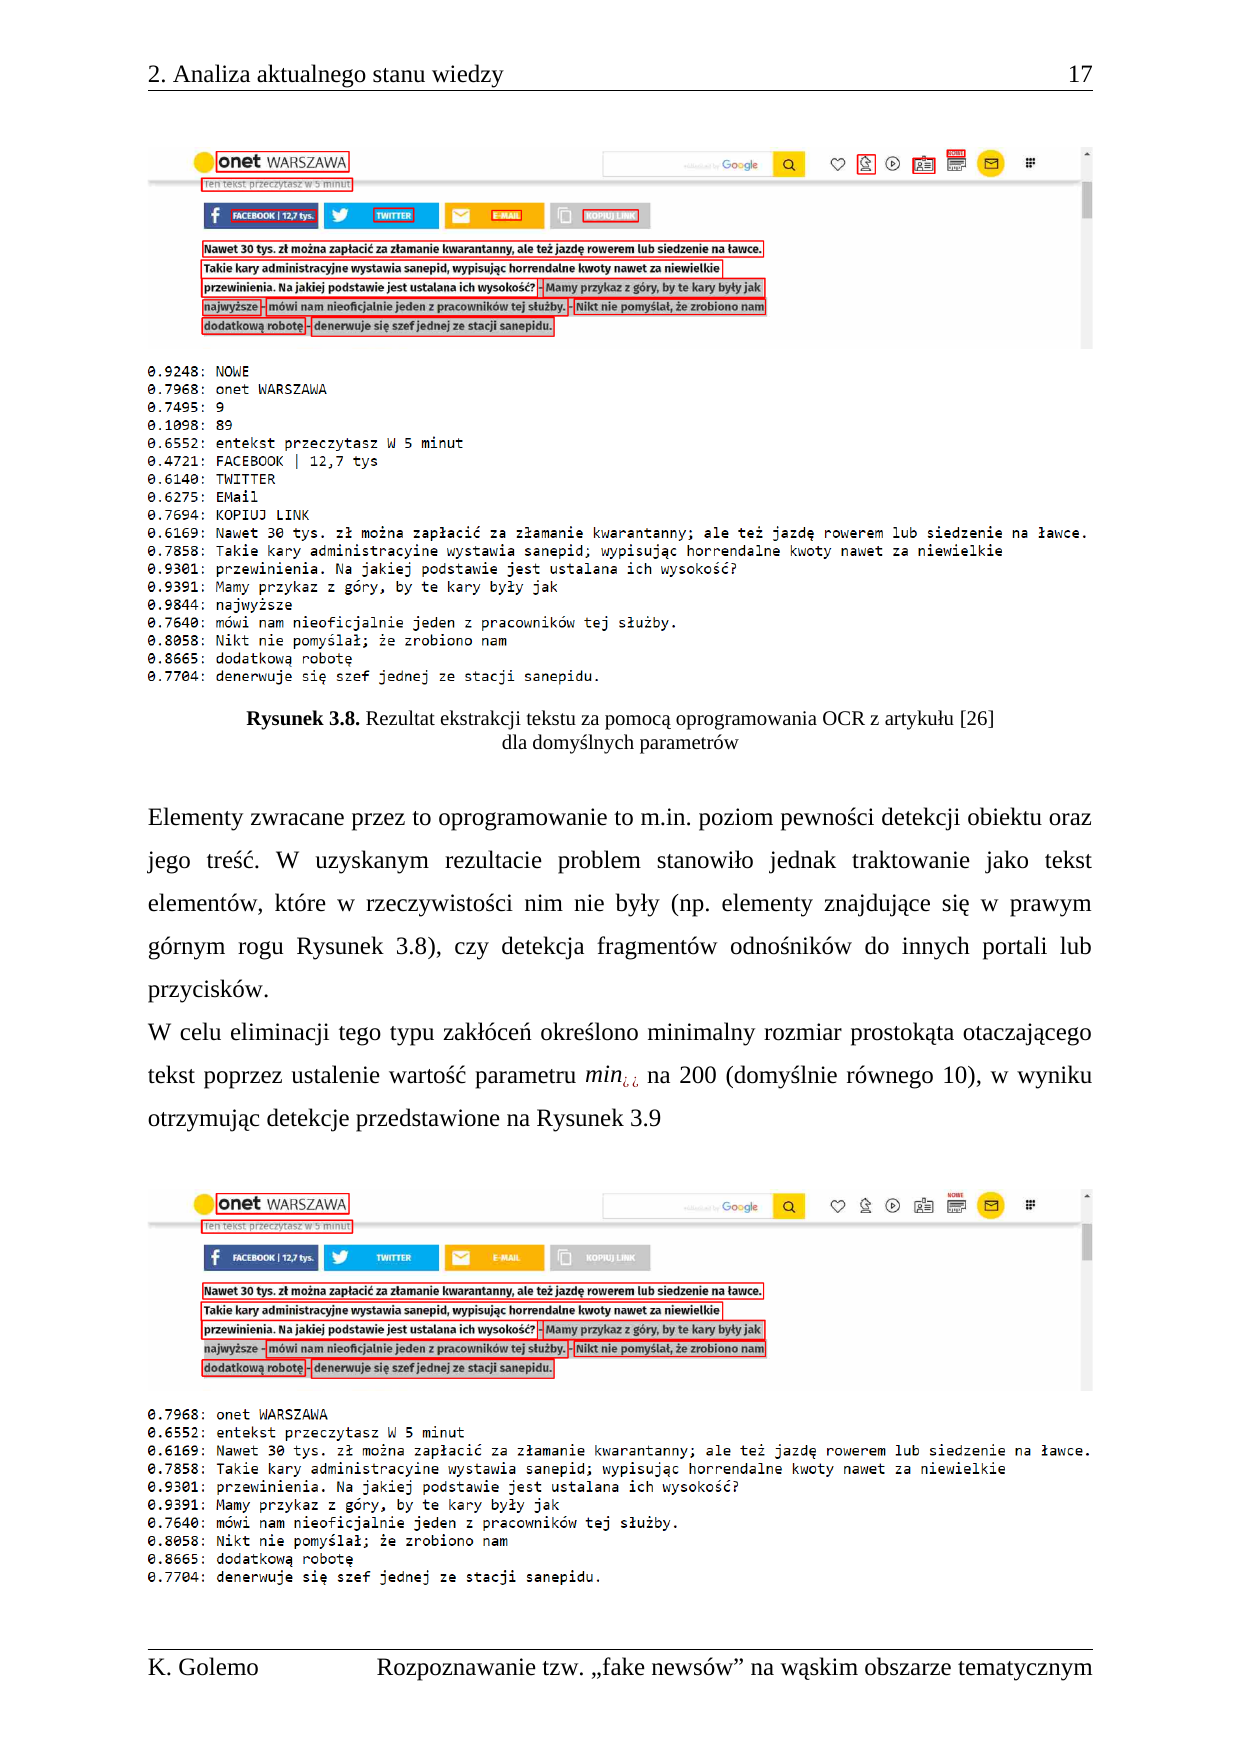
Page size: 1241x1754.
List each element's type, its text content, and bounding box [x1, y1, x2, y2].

picture [147, 362, 1093, 688]
picture [147, 1189, 1093, 1391]
text dla domyślnych parametrów [148, 730, 1093, 754]
picture [147, 147, 1093, 349]
picture [147, 1405, 1093, 1587]
text Rysunek 3.3. Rezultat ekstrakcji tekstu za pomocą oprogramowania OCR z artykułu [148, 706, 1093, 730]
